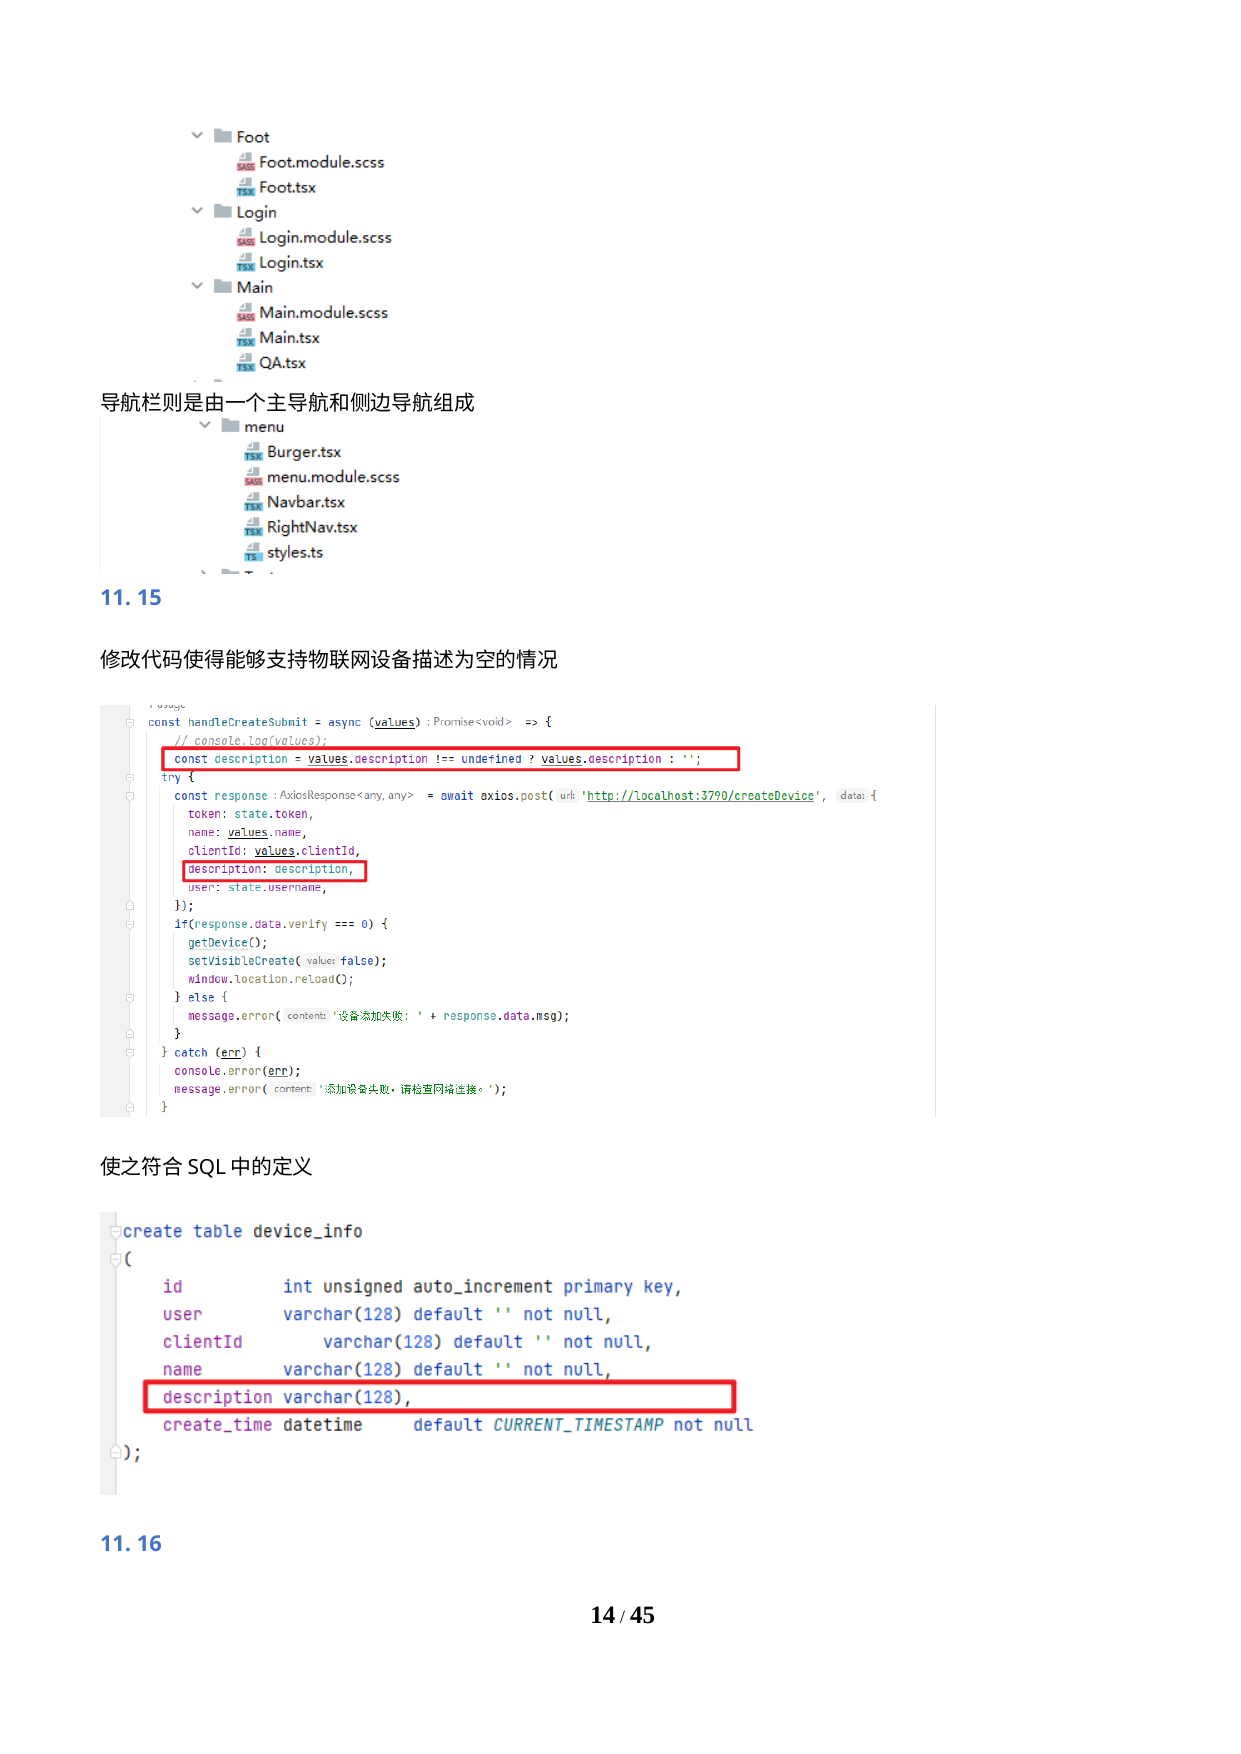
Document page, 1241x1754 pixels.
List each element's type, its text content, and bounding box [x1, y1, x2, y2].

text 11. 16 [100, 1526, 1140, 1559]
text 11. 15 [100, 580, 1140, 613]
text 修改代码使得能够支持物联网设备描述为空的情况 [100, 642, 1140, 675]
text 使之符合SQL中的定义 [100, 1149, 1140, 1182]
text 导航栏则是由一个主导航和侧边导航组成 [100, 385, 1140, 418]
picture [99, 1212, 1048, 1495]
picture [99, 125, 580, 382]
picture [99, 417, 593, 574]
picture [99, 705, 1141, 1117]
